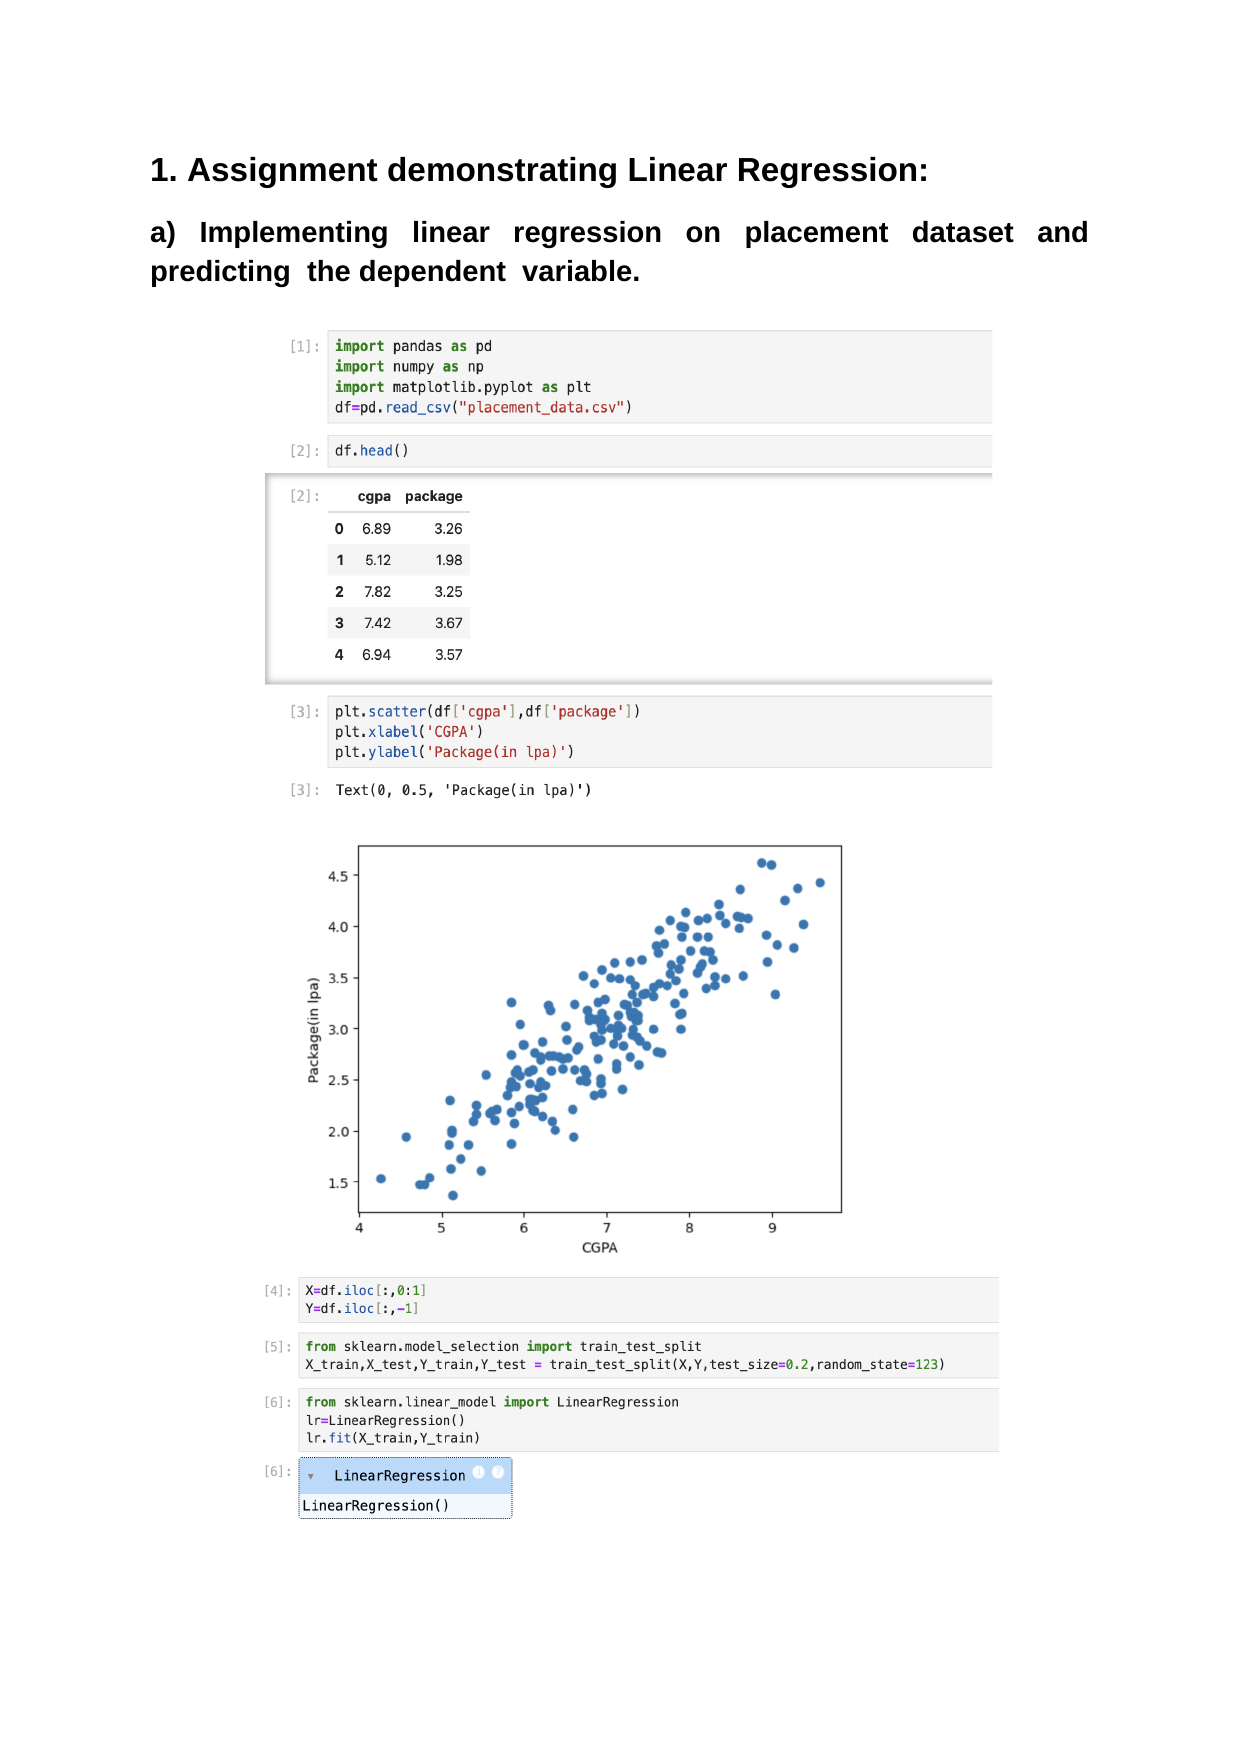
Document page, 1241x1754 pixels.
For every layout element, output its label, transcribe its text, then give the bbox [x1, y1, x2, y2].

text 1. Assignment demonstrating Linear Regression: [150, 150, 1090, 188]
text a) Implementing linear regression on placement dataset and predicting the dependent variable. [150, 215, 1090, 287]
picture [241, 833, 1000, 1531]
picture [247, 312, 993, 809]
